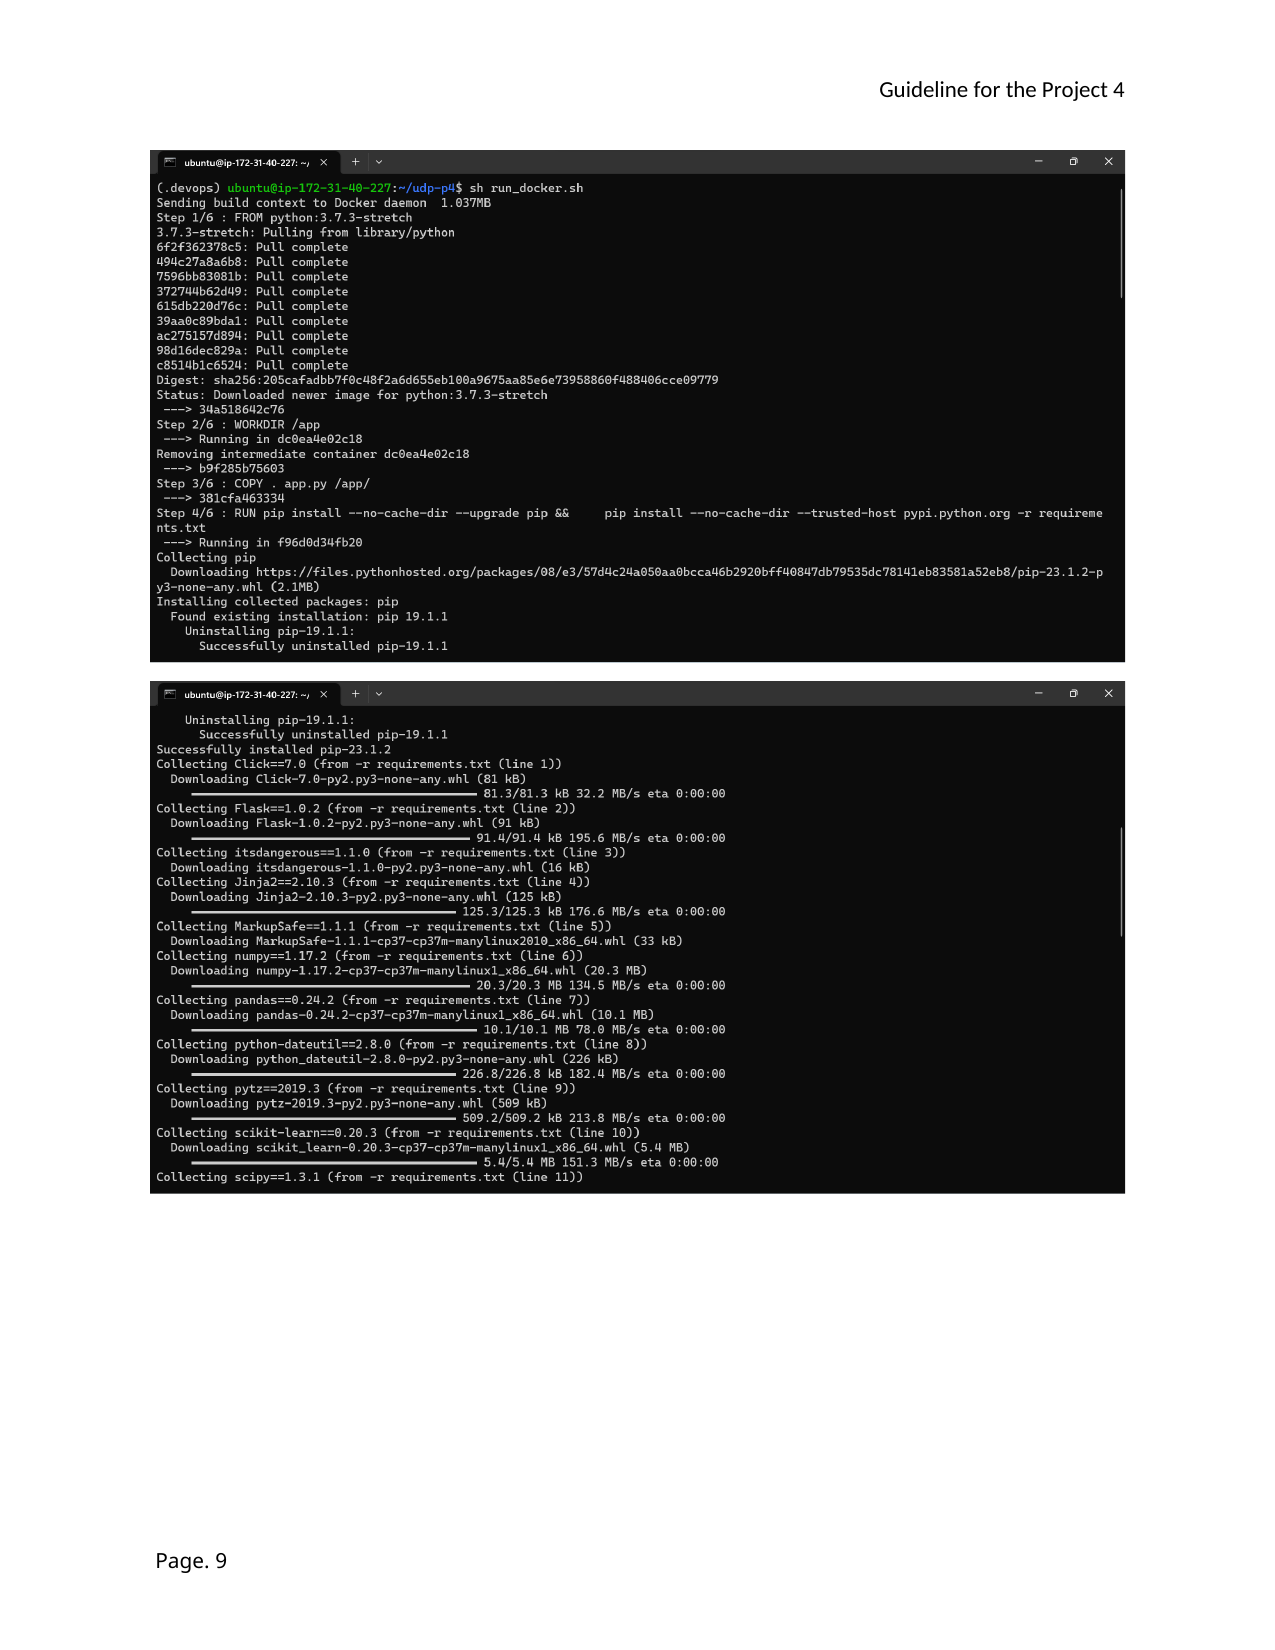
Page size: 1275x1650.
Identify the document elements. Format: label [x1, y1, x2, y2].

picture [150, 150, 1125, 663]
picture [150, 681, 1125, 1194]
